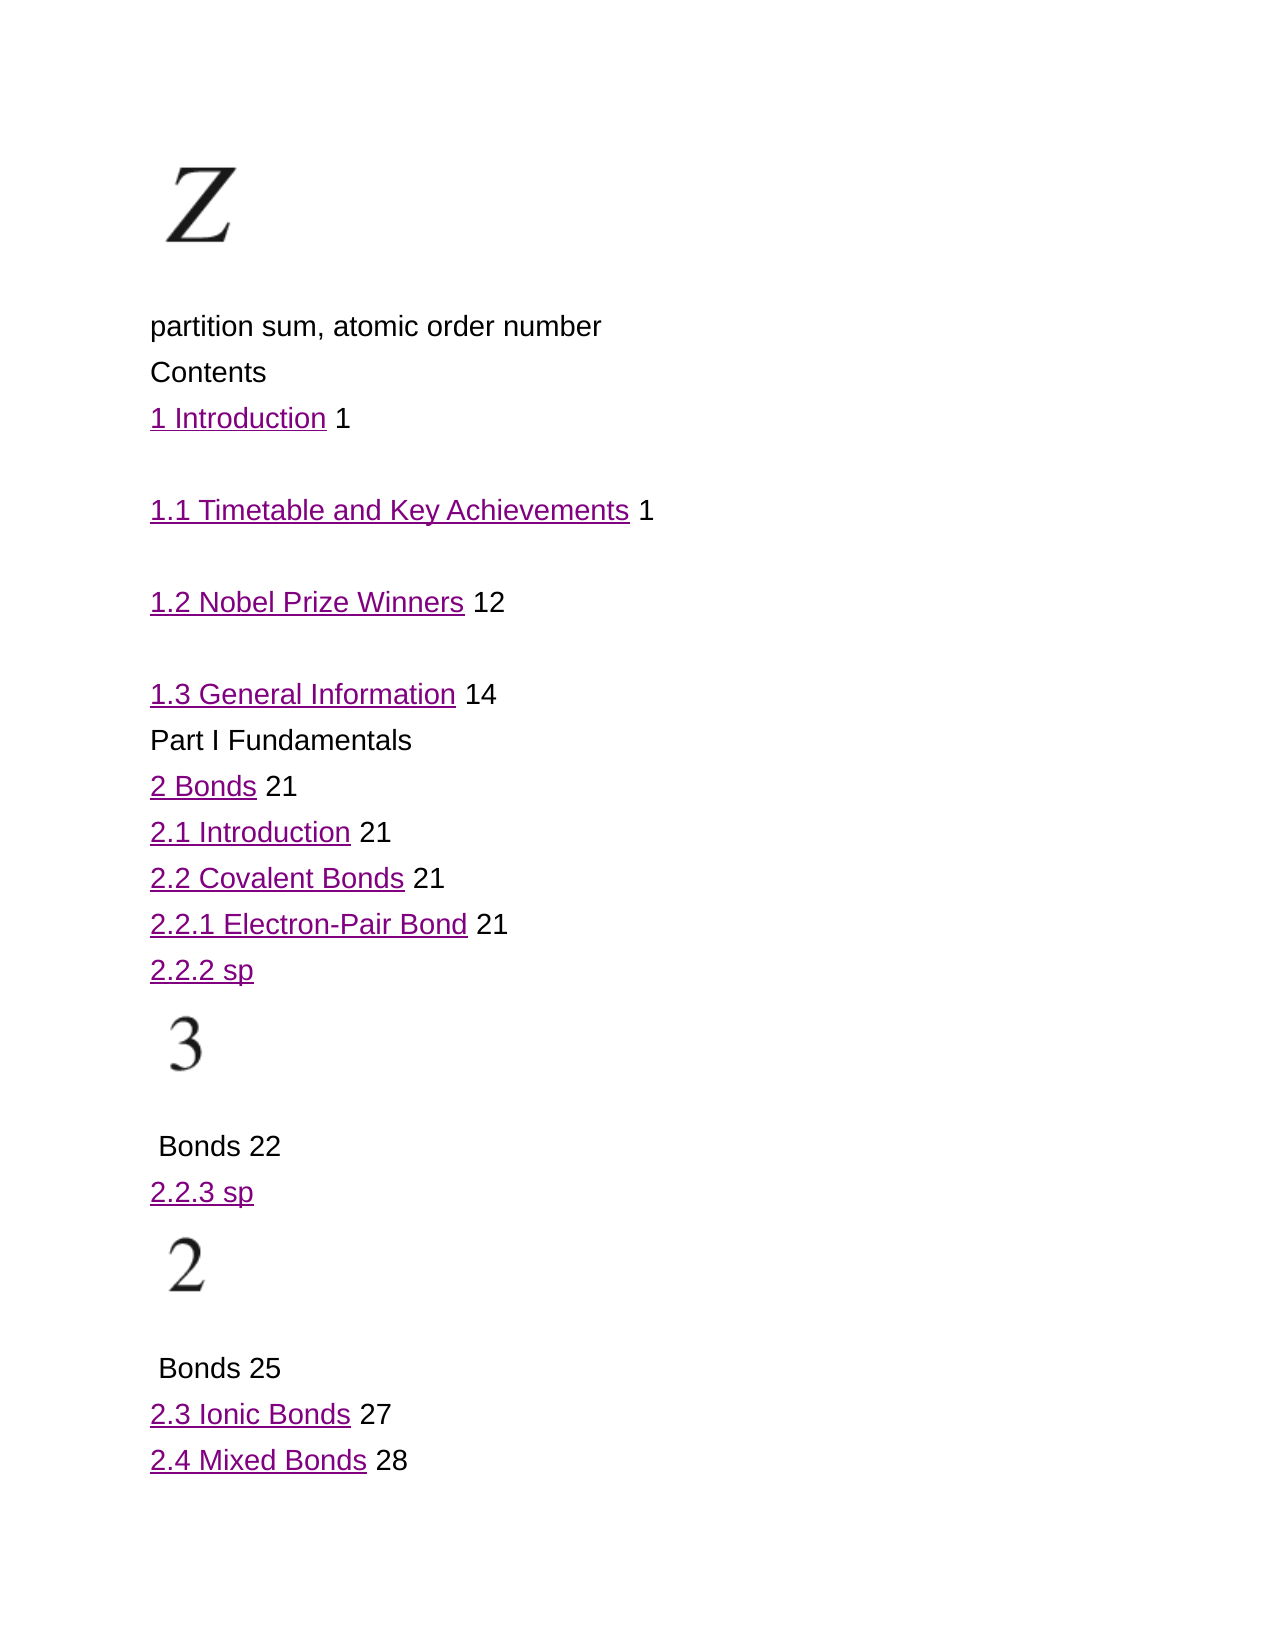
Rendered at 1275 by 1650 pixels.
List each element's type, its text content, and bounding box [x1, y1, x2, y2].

text partition sum, atomic order number [150, 308, 1125, 342]
text 1.​2 Nobel Prize Winners 12 [150, 585, 1125, 618]
text 2.2.3 sp [150, 1175, 1125, 1208]
text 2.​4 Mixed Bonds 28 [150, 1443, 1125, 1476]
text 2.2.2 sp [150, 953, 1125, 987]
text 1 Introduction 1 [150, 401, 1125, 434]
text 2.​2.​1 Electron-Pair Bond 21 [150, 907, 1125, 941]
text 2 Bonds 21 [150, 769, 1125, 802]
text Bonds 22 [150, 1129, 1125, 1162]
picture [150, 1221, 218, 1339]
text 2.​1 Introduction 21 [150, 815, 1125, 848]
picture [150, 150, 243, 250]
text Part I Fundamentals [150, 723, 1125, 756]
text 2.​3 Ionic Bonds 27 [150, 1397, 1125, 1430]
text Contents [150, 354, 1125, 388]
text 1.​3 General Information 14 [150, 677, 1125, 710]
text Bonds 25 [150, 1351, 1125, 1384]
text 1.​1 Timetable and Key Achievements 1 [150, 493, 1125, 526]
picture [150, 999, 218, 1117]
text 2.​2 Covalent Bonds 21 [150, 861, 1125, 894]
